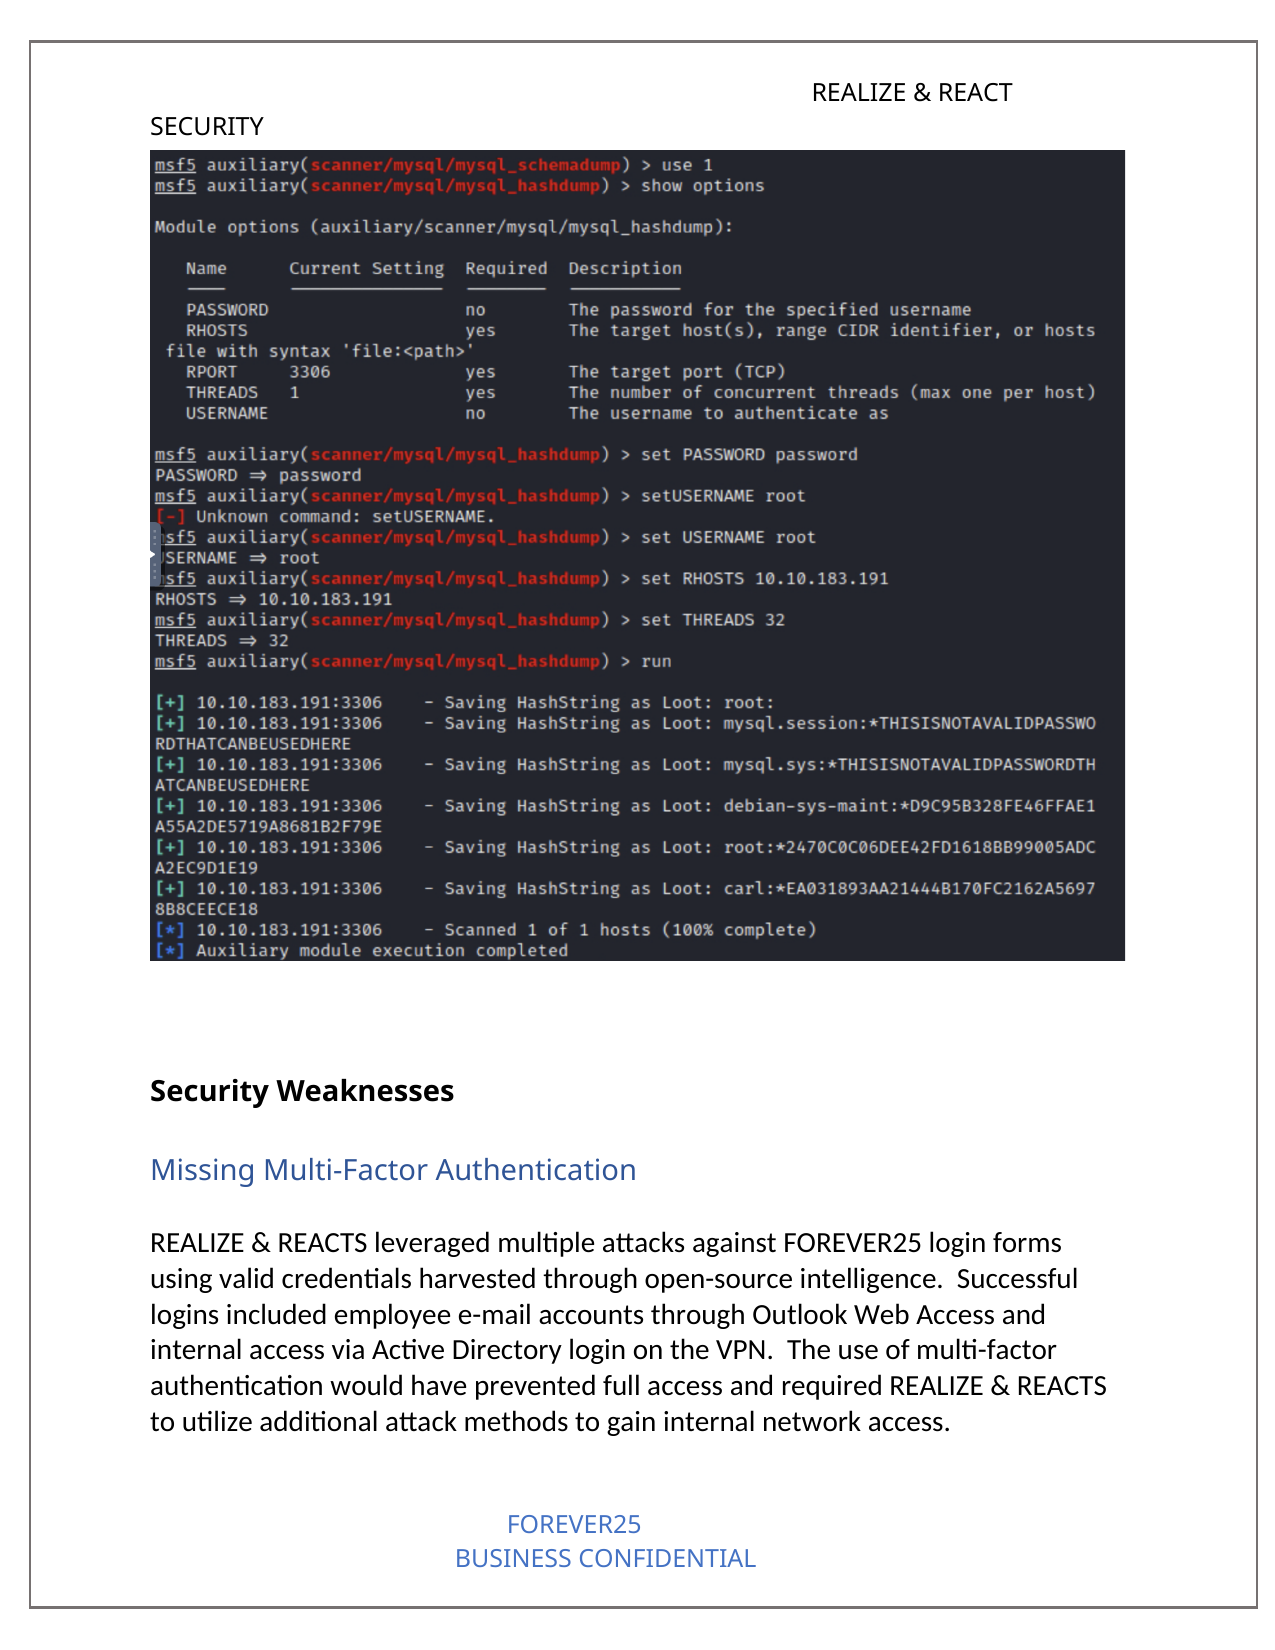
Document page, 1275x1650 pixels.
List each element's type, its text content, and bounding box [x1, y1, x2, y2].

picture [150, 150, 1125, 961]
text REALIZE & REACTS leveraged multiple attacks against FOREVER25 login forms using valid credentials harvested through open-source intelligence. Successful logins included employee e-mail accounts through Outlook Web Access and internal access via Active Directory login on the VPN. The use of multi-factor authentication would have prevented full access and required REALIZE & REACTS to utilize additional attack methods to gain internal network access. [150, 1224, 1125, 1438]
subtitle Missing Multi-Factor Authentication [150, 1149, 1125, 1189]
subtitle Security Weaknesses [150, 1070, 1125, 1109]
